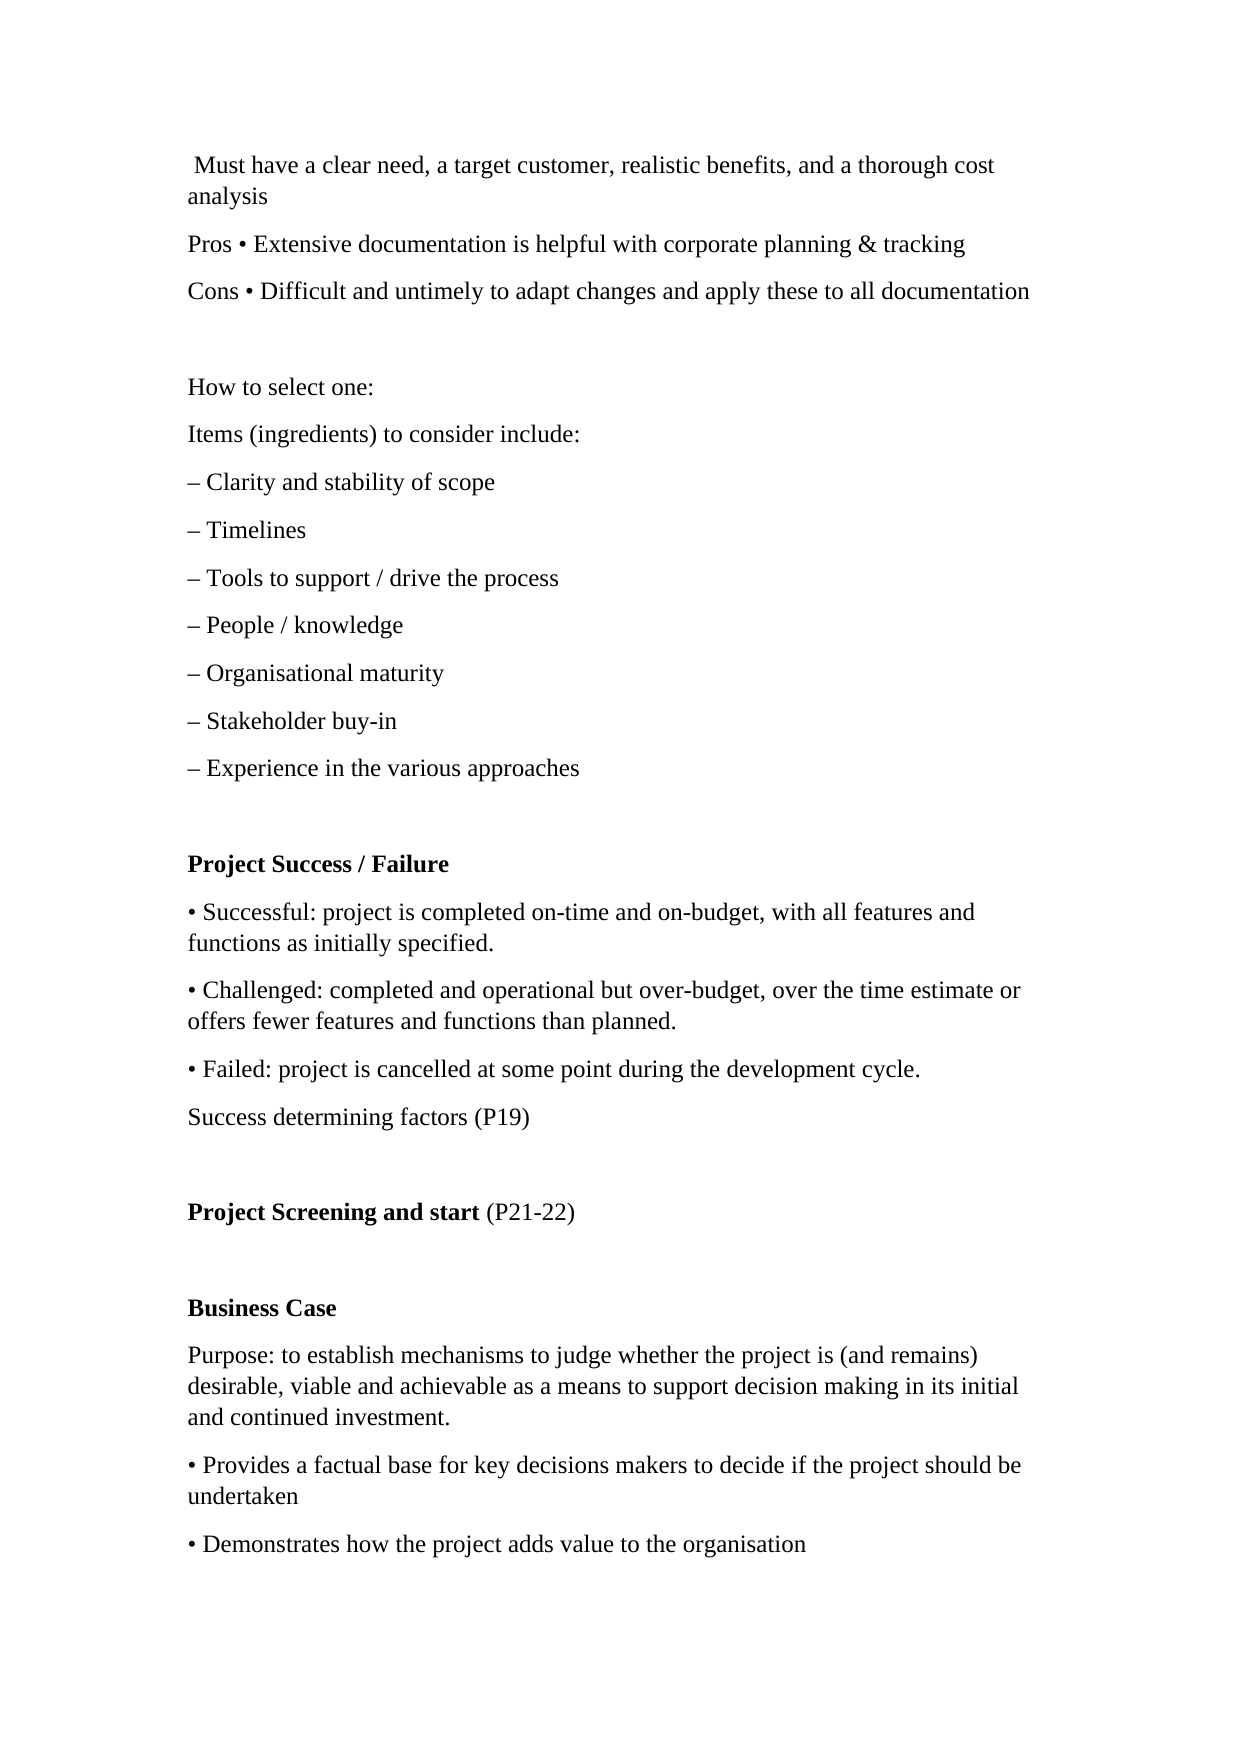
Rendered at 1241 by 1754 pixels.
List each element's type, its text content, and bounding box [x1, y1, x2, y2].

text Purpose: to establish mechanisms to judge whether the project is (and remains) desirable, viable and achievable as a means to support decision making in its initial and continued investment. [187, 1340, 1053, 1431]
text Pros • Extensive documentation is helpful with corporate planning & tracking [187, 229, 1053, 257]
text Business Case [187, 1293, 1053, 1321]
text – Organisational maturity [187, 658, 1053, 687]
text Project Success / Failure [187, 849, 1053, 878]
text Cons • Difficult and untimely to adapt changes and apply these to all documentation [187, 276, 1053, 305]
text • Failed: project is cancelled at some point during the development cycle. [187, 1054, 1053, 1083]
text – Clarity and stability of scope [187, 467, 1053, 496]
text Success determining factors (P19) [187, 1102, 1053, 1131]
text • Demonstrates how the project adds value to the organisation [187, 1529, 1053, 1558]
text • Successful: project is completed on-time and on-budget, with all features and functions as initially specified. [187, 897, 1053, 956]
text – Tools to support / drive the process [187, 563, 1053, 591]
text – People / knowledge [187, 610, 1053, 639]
text – Experience in the various approaches [187, 753, 1053, 782]
text – Timelines [187, 515, 1053, 544]
text Must have a clear need, a target customer, realistic benefits, and a thorough cost analysis [187, 150, 1053, 210]
text Items (ingredients) to consider include: [187, 419, 1053, 448]
text • Provides a factual base for key decisions makers to decide if the project should be undertaken [187, 1450, 1053, 1510]
text How to select one: [187, 372, 1053, 401]
text • Challenged: completed and operational but over-budget, over the time estimate or offers fewer features and functions than planned. [187, 975, 1053, 1035]
text – Stakeholder buy-in [187, 706, 1053, 734]
text Project Screening and start (P21-22) [187, 1197, 1053, 1226]
